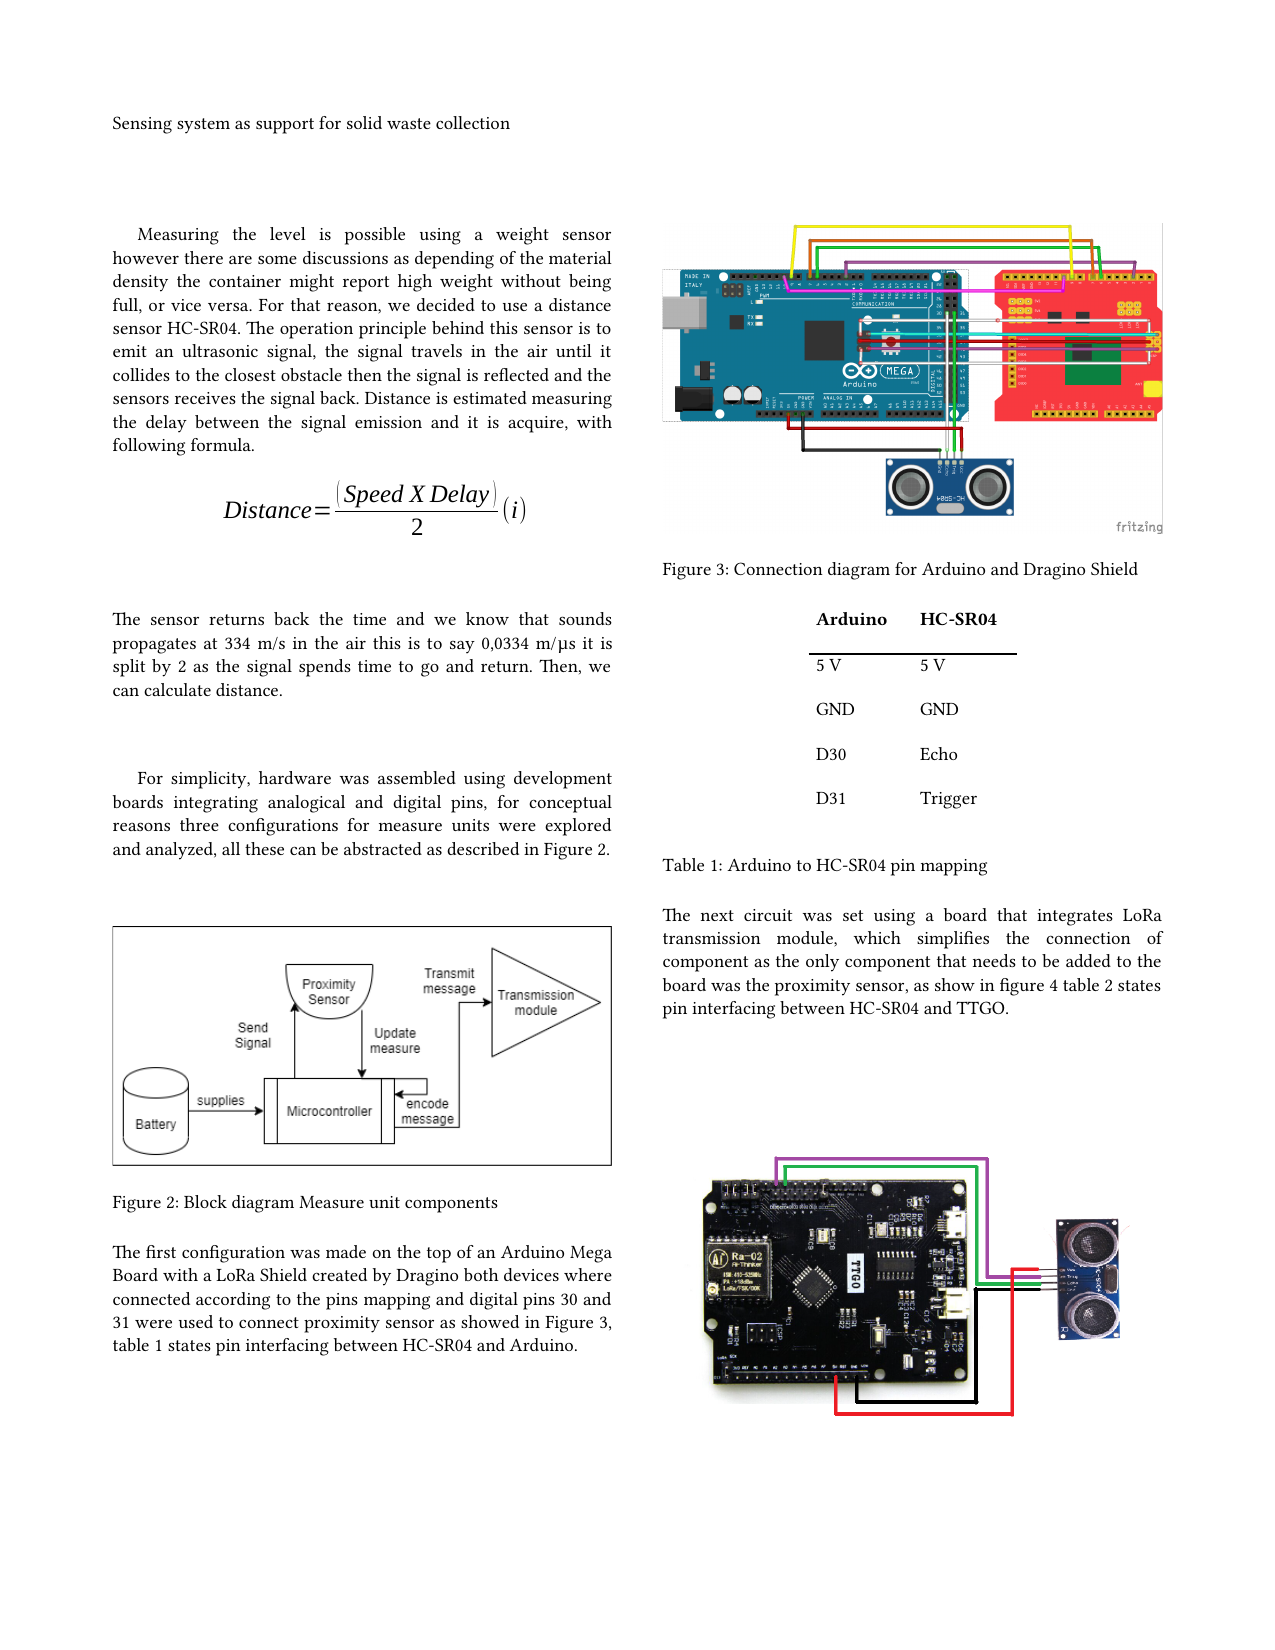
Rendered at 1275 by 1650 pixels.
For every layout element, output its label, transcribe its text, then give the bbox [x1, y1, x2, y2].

table_cell GND [809, 699, 912, 743]
text Measuring the level is possible using a weight sensor however there are some discussions as depending of the material density the container might report high weight without being full, or vice versa. For that reason, we decided to use a distance sensor HC-SR04. The operation principle behind this sensor is to emit an ultrasonic signal, the signal travels in the air until it collides to the closest obstacle then the signal is reflected and the sensors receives the signal back. Distance is estimated measuring the delay between the signal emission and it is acquire, with following formula. [112, 224, 612, 456]
table_cell Trigger [913, 788, 1017, 832]
text For simplicity, hardware was assembled using development boards integrating analogical and digital pins, for conceptual reasons three configurations for measure units were explored and analyzed, all these can be abstracted as described in Figure 2. [112, 768, 612, 859]
picture [662, 1130, 1163, 1440]
table_cell GND [913, 699, 1017, 743]
table_header HC-SR04 [913, 609, 1017, 653]
picture [112, 926, 613, 1167]
picture [662, 223, 1163, 534]
table_cell 5 V [809, 655, 912, 699]
text The sensor returns back the time and we know that sounds propagates at 334 m/s in the air this is to say 0,0334 m/µs it is split by 2 as the signal spends time to go and return. Then, we can calculate distance. [112, 608, 612, 701]
table_cell D30 [809, 743, 912, 788]
table_cell Echo [913, 743, 1017, 788]
text Figure 2: Block diagram Measure unit components [112, 1192, 612, 1213]
table_cell D31 [809, 788, 912, 832]
text The next circuit was set using a board that integrates LoRa transmission module, which simplifies the connection of component as the only component that needs to be added to the board was the proximity sensor, as show in figure 4 table 2 states pin interfacing between HC-SR04 and TTGO. [662, 904, 1162, 1019]
table_header Arduino [809, 609, 912, 653]
text Figure 3: Connection diagram for Arduino and Dragino Shield [662, 559, 1162, 580]
table_cell 5 V [913, 655, 1017, 699]
text Table 1: Arduino to HC-SR04 pin mapping [662, 855, 1162, 876]
text The first configuration was made on the top of an Arduino Mega Board with a LoRa Shield created by Dragino both devices where connected according to the pins mapping and digital pins 30 and 31 were used to connect proximity sensor as showed in Figure 3, table 1 states pin interfacing between HC-SR04 and Arduino. [112, 1241, 612, 1356]
